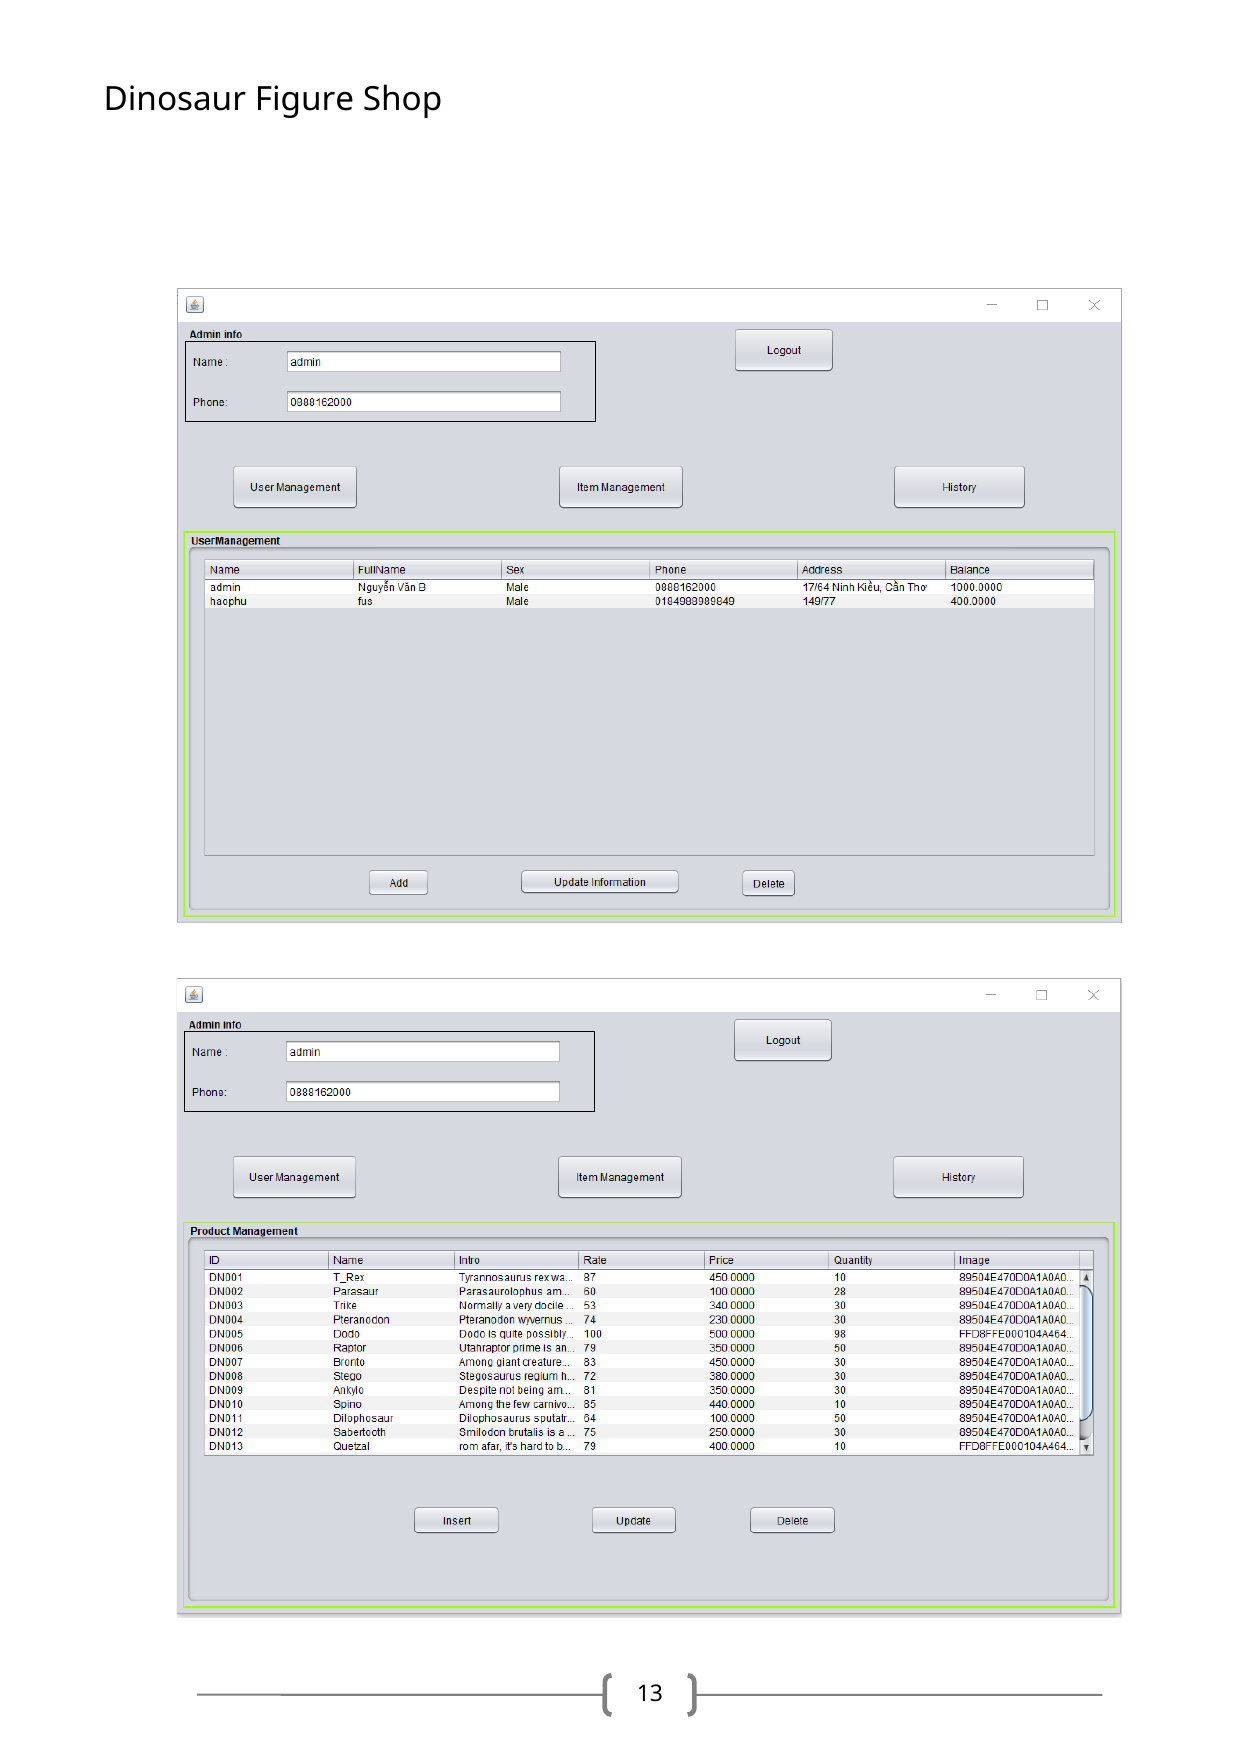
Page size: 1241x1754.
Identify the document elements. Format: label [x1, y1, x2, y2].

picture [176, 288, 1123, 923]
picture [176, 978, 1123, 1618]
